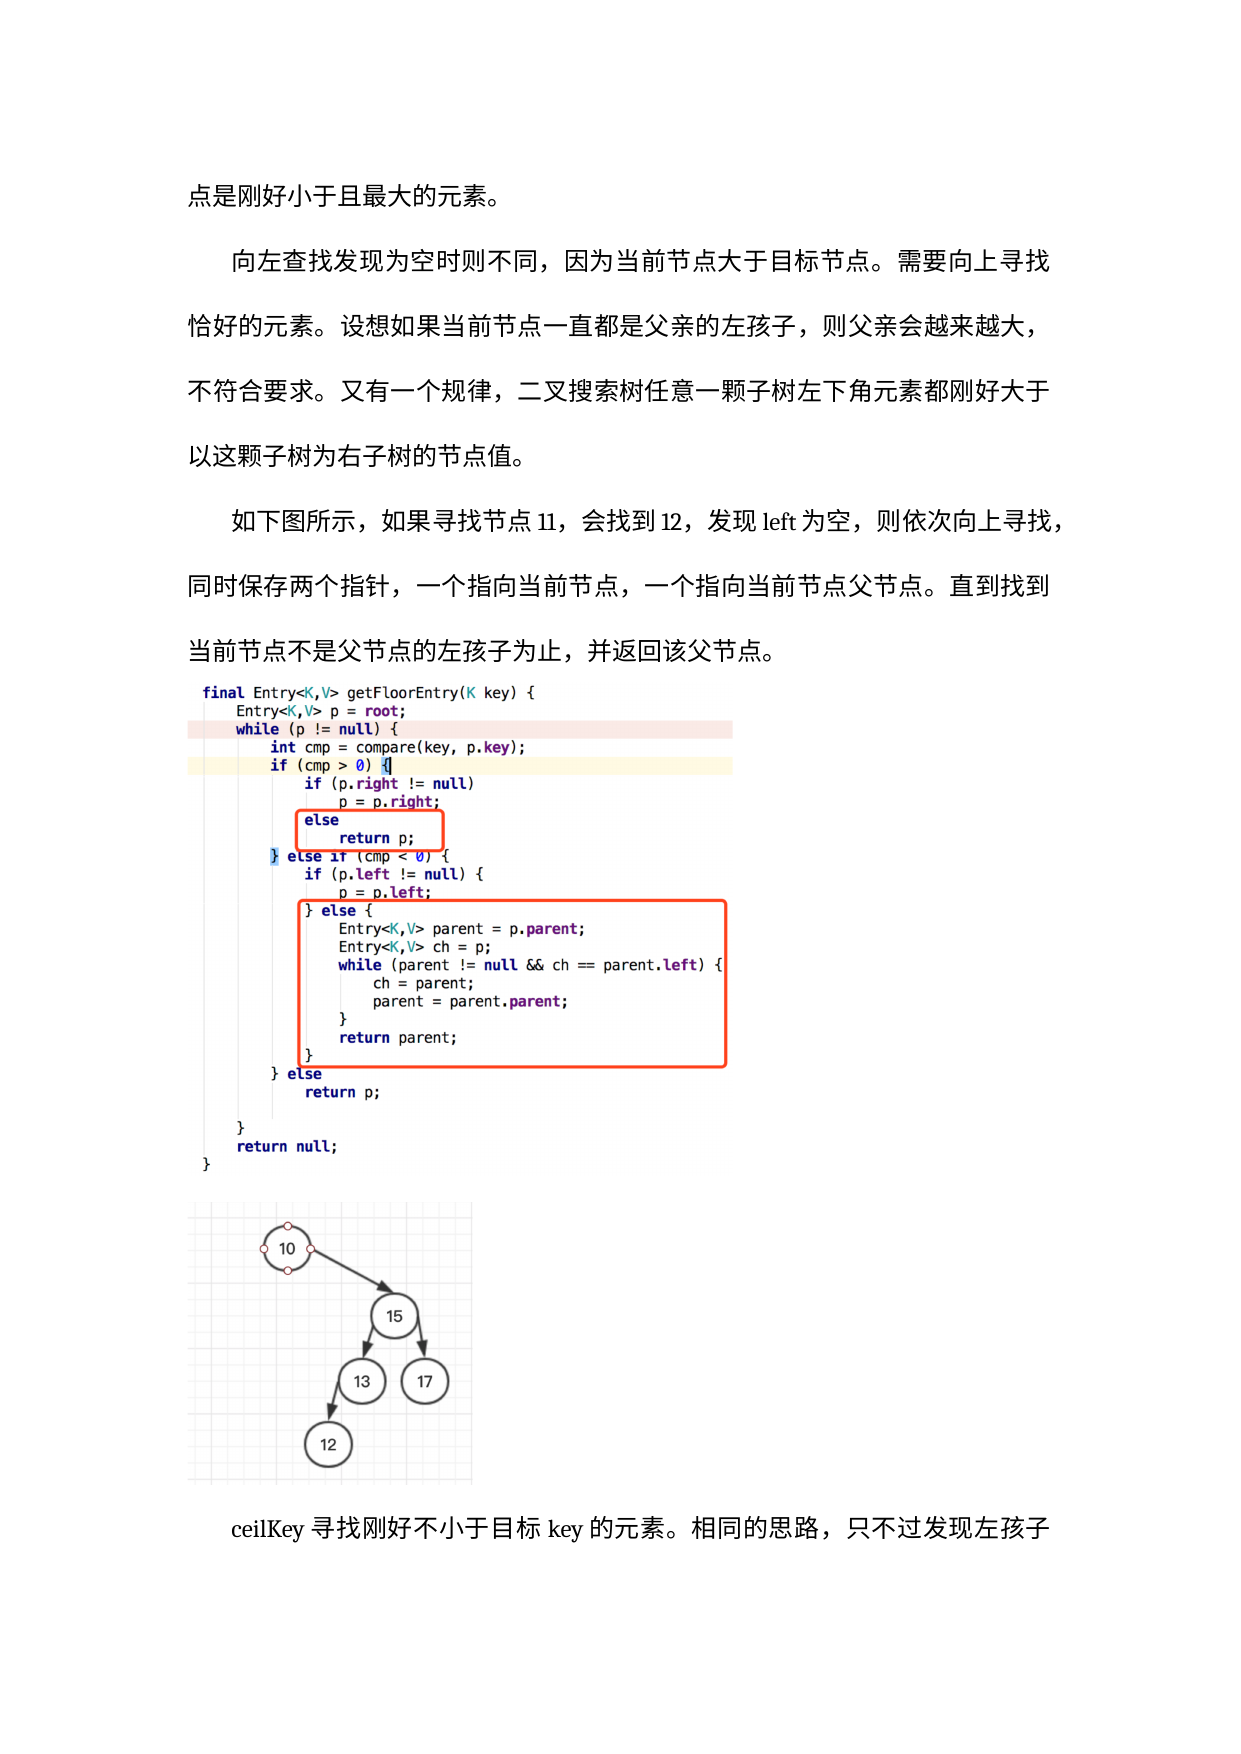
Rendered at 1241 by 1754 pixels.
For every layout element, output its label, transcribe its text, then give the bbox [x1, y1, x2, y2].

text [187, 162, 1053, 227]
picture [187, 1202, 473, 1485]
picture [187, 682, 733, 1176]
text 如下图所示，如果寻找节点11，会找到12，发现left为空，则依次向上寻找，同时保存两个指针，一个指向当前节点，一个指向当前节点父节点。直到找到当前节点不是父节点的左孩子为止，并返回该父节点。 [187, 487, 1053, 682]
text 向左查找发现为空时则不同，因为当前节点大于目标节点。需要向上寻找恰好的元素。设想如果当前节点一直都是父亲的左孩子，则父亲会越来越大，不符合要求。又有一个规律，二叉搜索树任意一颗子树左下角元素都刚好大于以这颗子树为右子树的节点值。 [187, 227, 1053, 487]
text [187, 1494, 1053, 1559]
